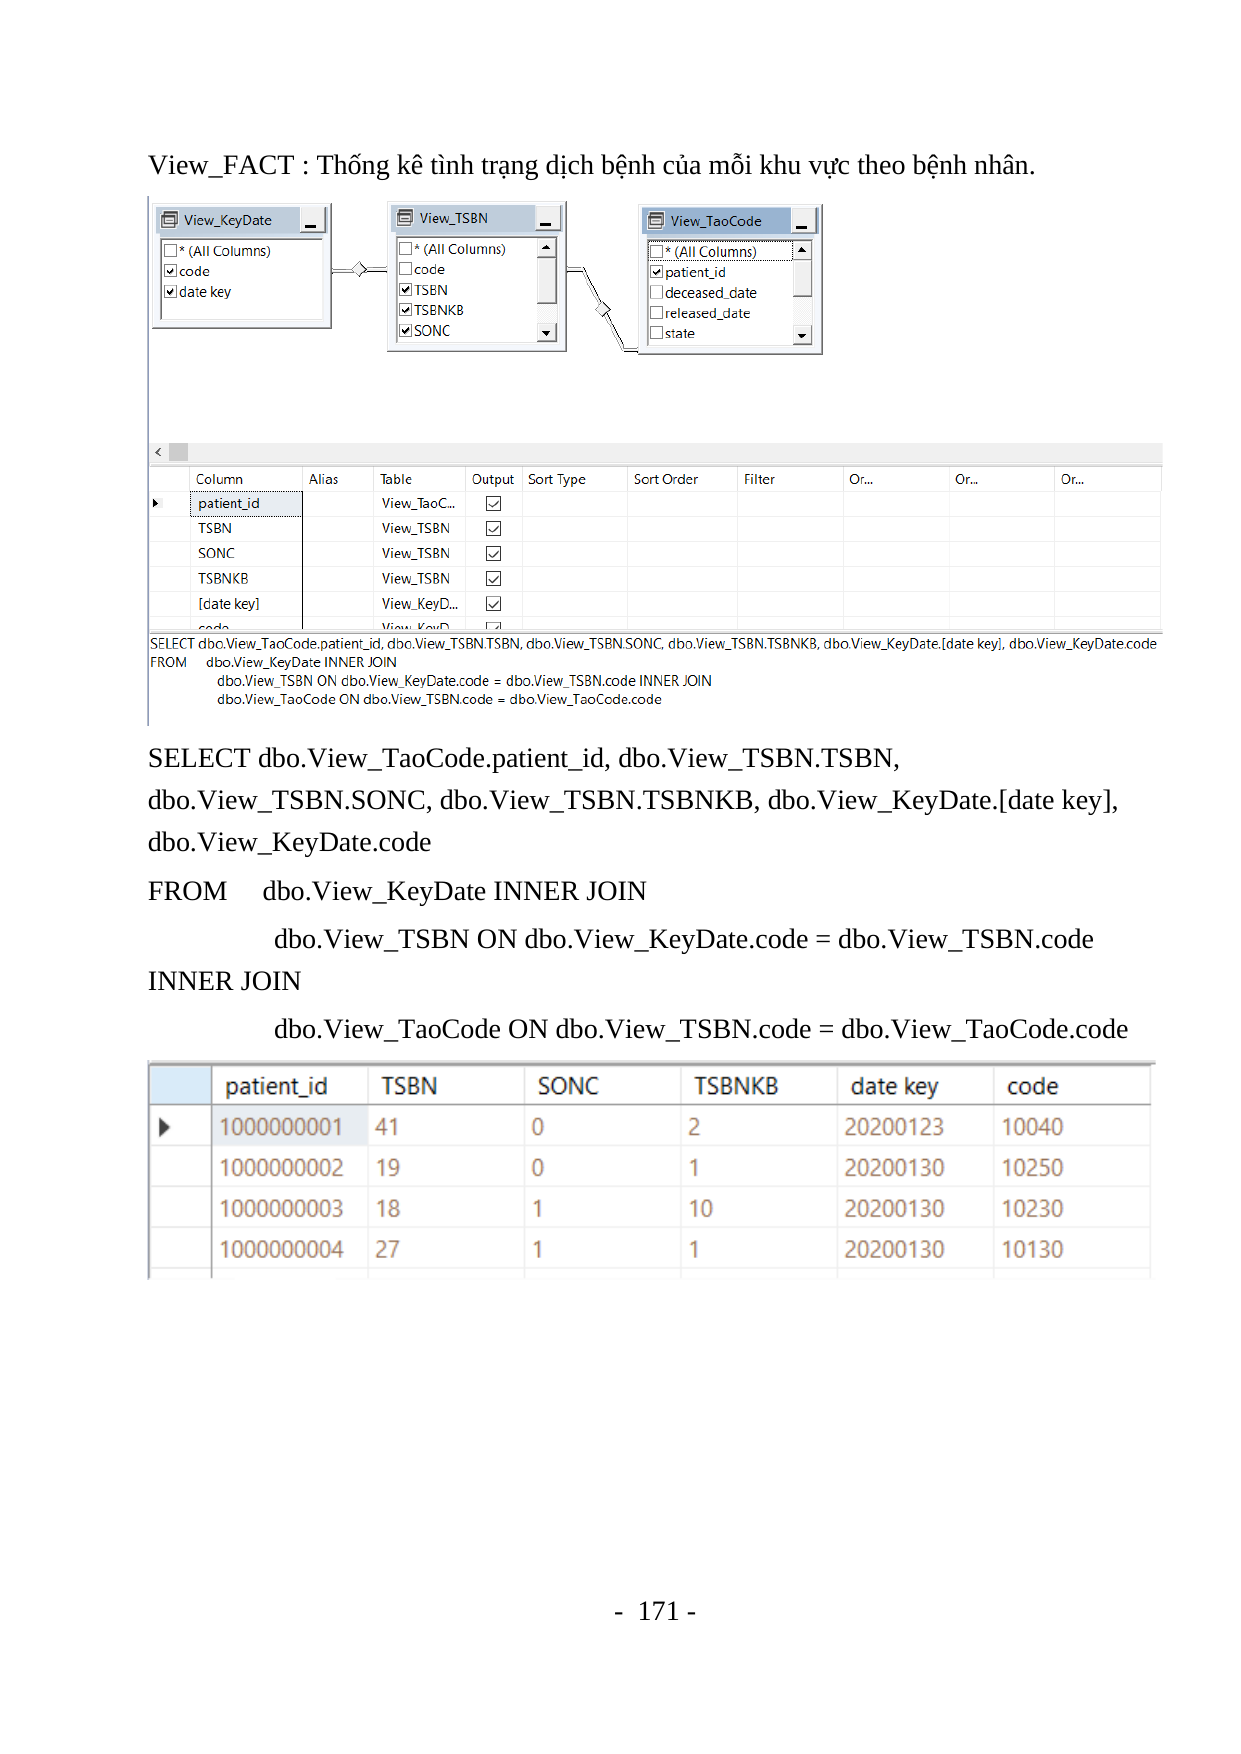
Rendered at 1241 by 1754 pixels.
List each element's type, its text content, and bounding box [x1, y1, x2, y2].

text View_FACT : Thống kê tình trạng dịch bệnh của mỗi khu vực theo bệnh nhân. [148, 148, 1162, 180]
text dbo.View_TaoCode ON dbo.View_TSBN.code = dbo.View_TaoCode.code [148, 1012, 1162, 1045]
text SELECT dbo.View_TaoCode.patient_id, dbo.View_TSBN.TSBN, dbo.View_TSBN.SONC, dbo.View_TSBN.TSBNKB, dbo.View_KeyDate.[date key], dbo.View_KeyDate.code [148, 741, 1162, 858]
picture [147, 196, 1163, 726]
picture [147, 1060, 1156, 1280]
text FROM dbo.View_KeyDate INNER JOIN [148, 874, 1162, 906]
text dbo.View_TSBN ON dbo.View_KeyDate.code = dbo.View_TSBN.code INNER JOIN [148, 922, 1162, 996]
